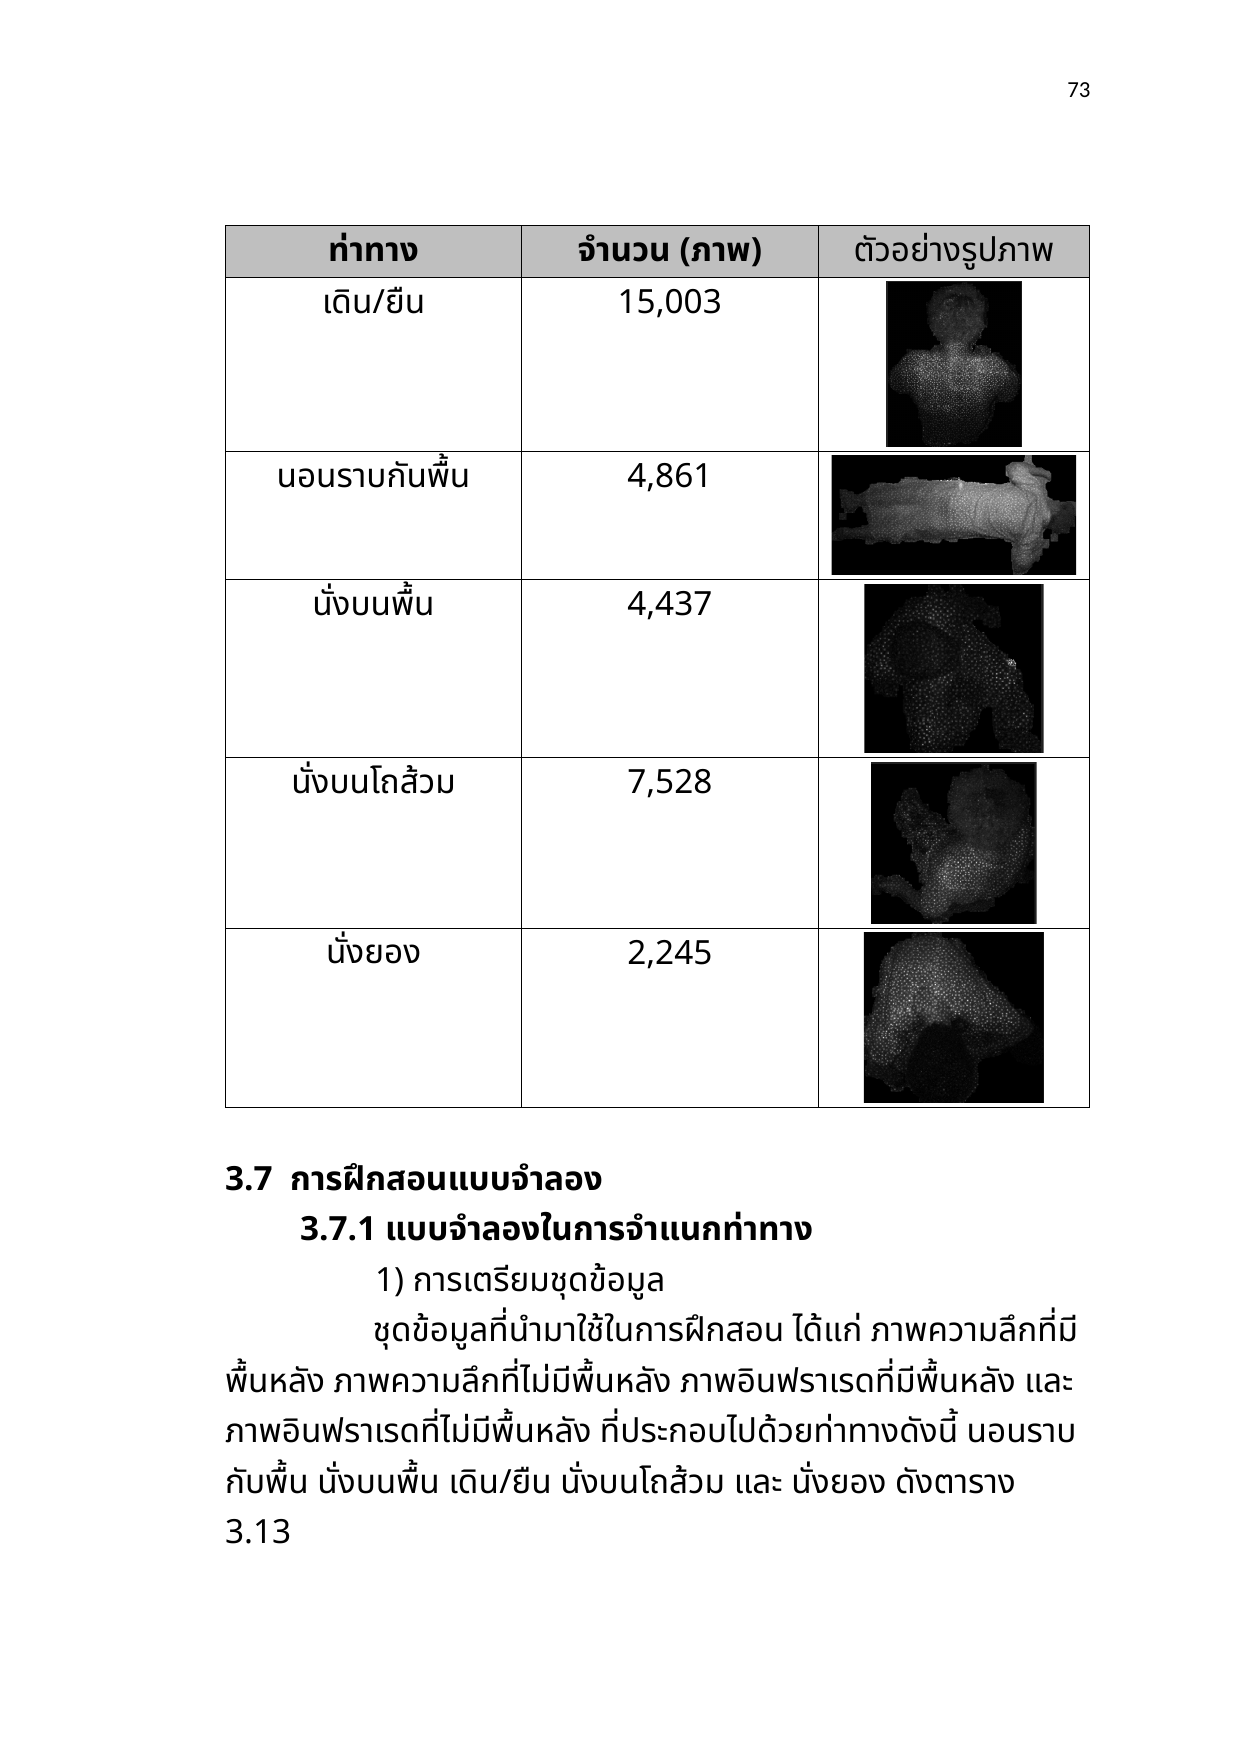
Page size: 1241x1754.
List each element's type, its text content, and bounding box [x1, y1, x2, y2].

table_header จำนวน (ภาพ) [522, 226, 818, 277]
picture [871, 762, 1037, 924]
picture [864, 584, 1044, 753]
picture [831, 455, 1077, 575]
table_cell 7,528 [522, 758, 818, 927]
table_cell นั่งบนโถส้วม [226, 758, 521, 927]
table_header ท่าทาง [226, 226, 521, 277]
table_cell 4,861 [522, 452, 818, 579]
table_cell [819, 580, 1089, 757]
table_cell [819, 278, 1089, 451]
table_cell [819, 929, 1089, 1107]
text ชุดข้อมูลที่นำมาใช้ในการฝึกสอน ได้แก่ ภาพความลึกที่มีพื้นหลัง ภาพความลึกที่ไม่มีพื้นหลัง ภาพอินฟราเรดที่มีพื้นหลัง และภาพอินฟราเรดที่ไม่มีพื้นหลัง ที่ประกอบไปด้วยท่าทางดังนี้ นอนราบกับพื้น นั่งบนพื้น เดิน/ยืน นั่งบนโถส้วม และ นั่งยอง ดังตาราง 3.13 [225, 1306, 1090, 1554]
subtitle 3.7.1 แบบจำลองในการจำแนกท่าทาง [225, 1205, 1090, 1256]
table_cell นั่งบนพื้น [226, 580, 521, 757]
table_cell เดิน/ยืน [226, 278, 521, 451]
picture [863, 932, 1044, 1103]
subtitle 3.7 การฝึกสอนแบบจำลอง [225, 1154, 1090, 1205]
table_cell นั่งยอง [226, 929, 521, 1107]
text 1) การเตรียมชุดข้อมูล [225, 1256, 1090, 1306]
table_cell 2,245 [522, 929, 818, 1107]
picture [886, 281, 1022, 447]
table_cell นอนราบกันพื้น [226, 452, 521, 579]
table_cell [819, 758, 1089, 927]
table_cell 4,437 [522, 580, 818, 757]
table_header ตัวอย่างรูปภาพ [819, 226, 1089, 277]
table_cell 15,003 [522, 278, 818, 451]
table_cell [819, 452, 1089, 579]
